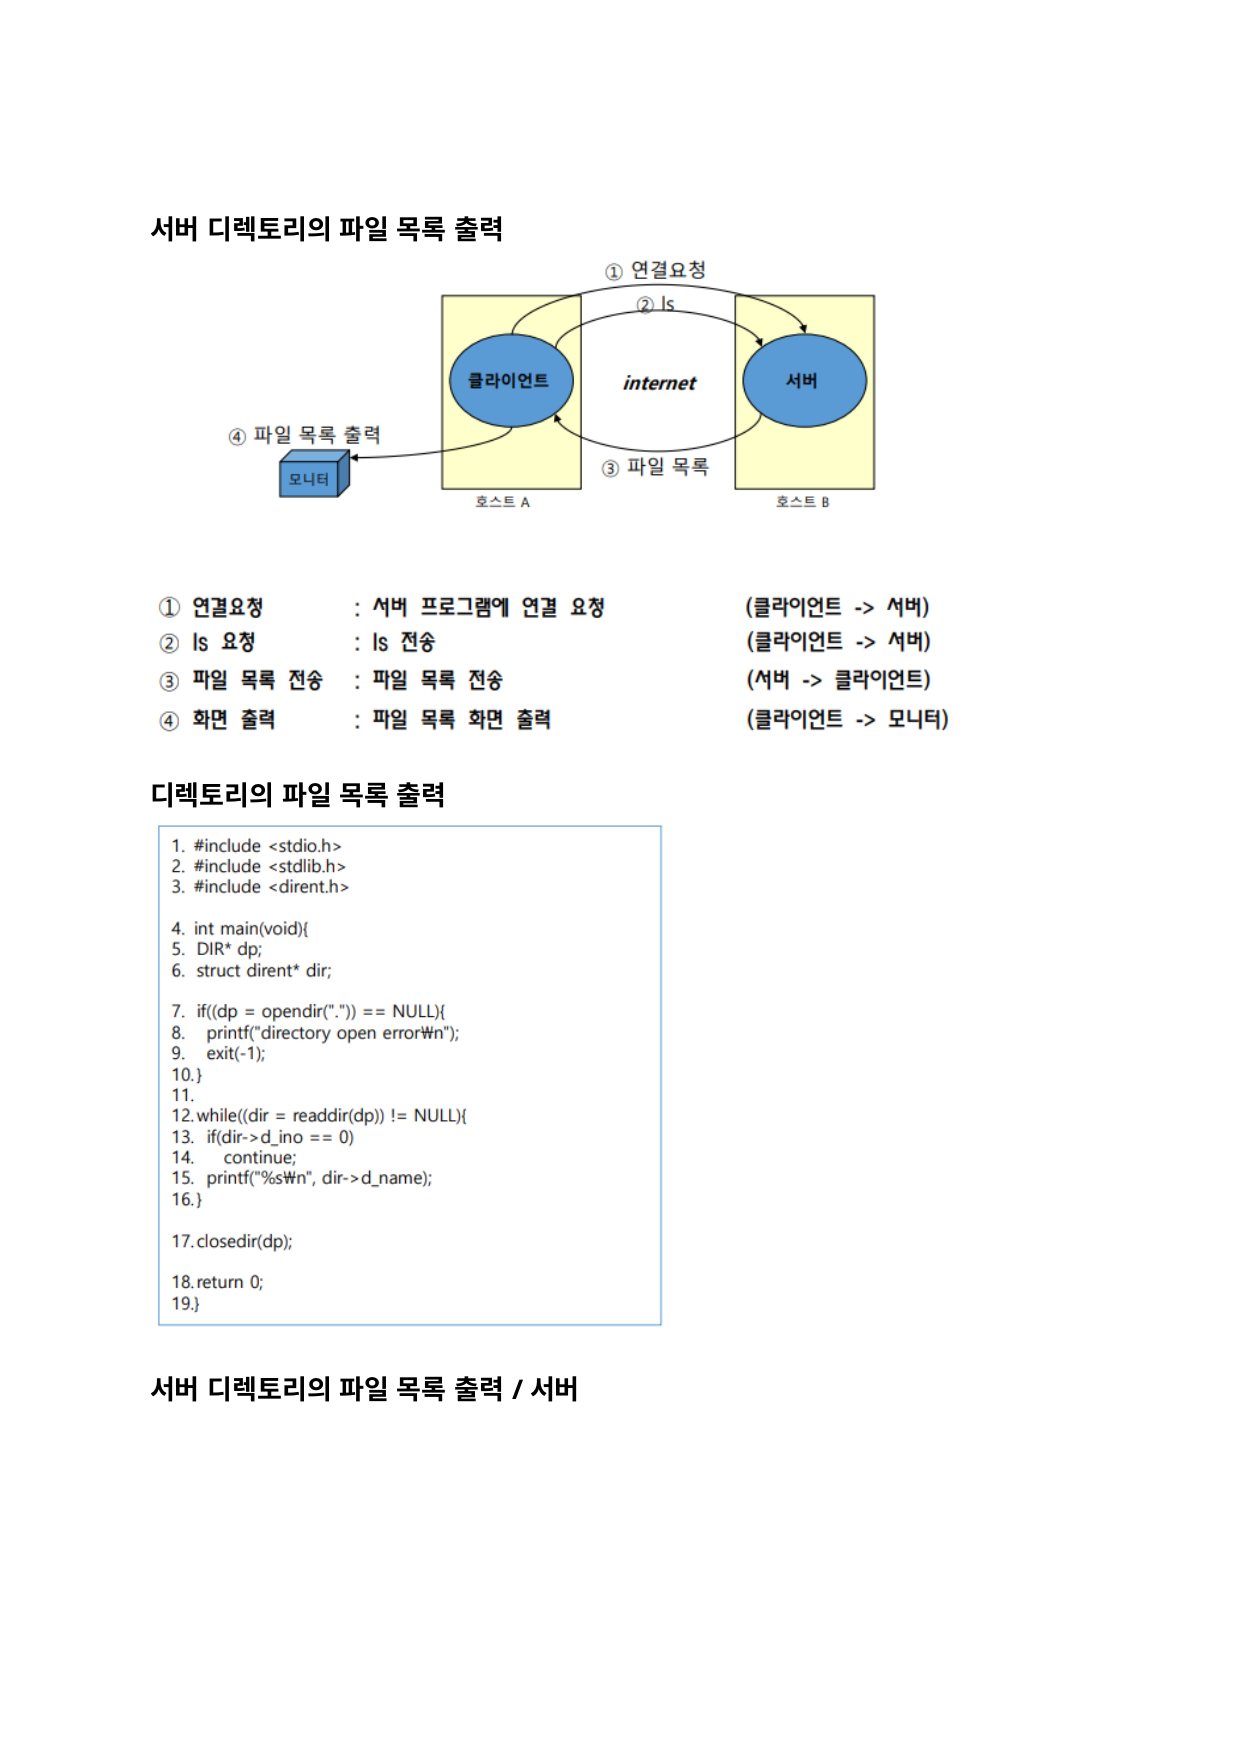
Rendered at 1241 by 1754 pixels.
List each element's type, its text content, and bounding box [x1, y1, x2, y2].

picture [150, 816, 672, 1336]
text 서버 디렉토리의 파일 목록 출력 / 서버 [150, 1368, 1090, 1407]
text 디렉토리의 파일 목록 출력 [150, 774, 1090, 813]
picture [150, 250, 952, 742]
text 서버 디렉토리의 파일 목록 출력 [150, 208, 1090, 247]
